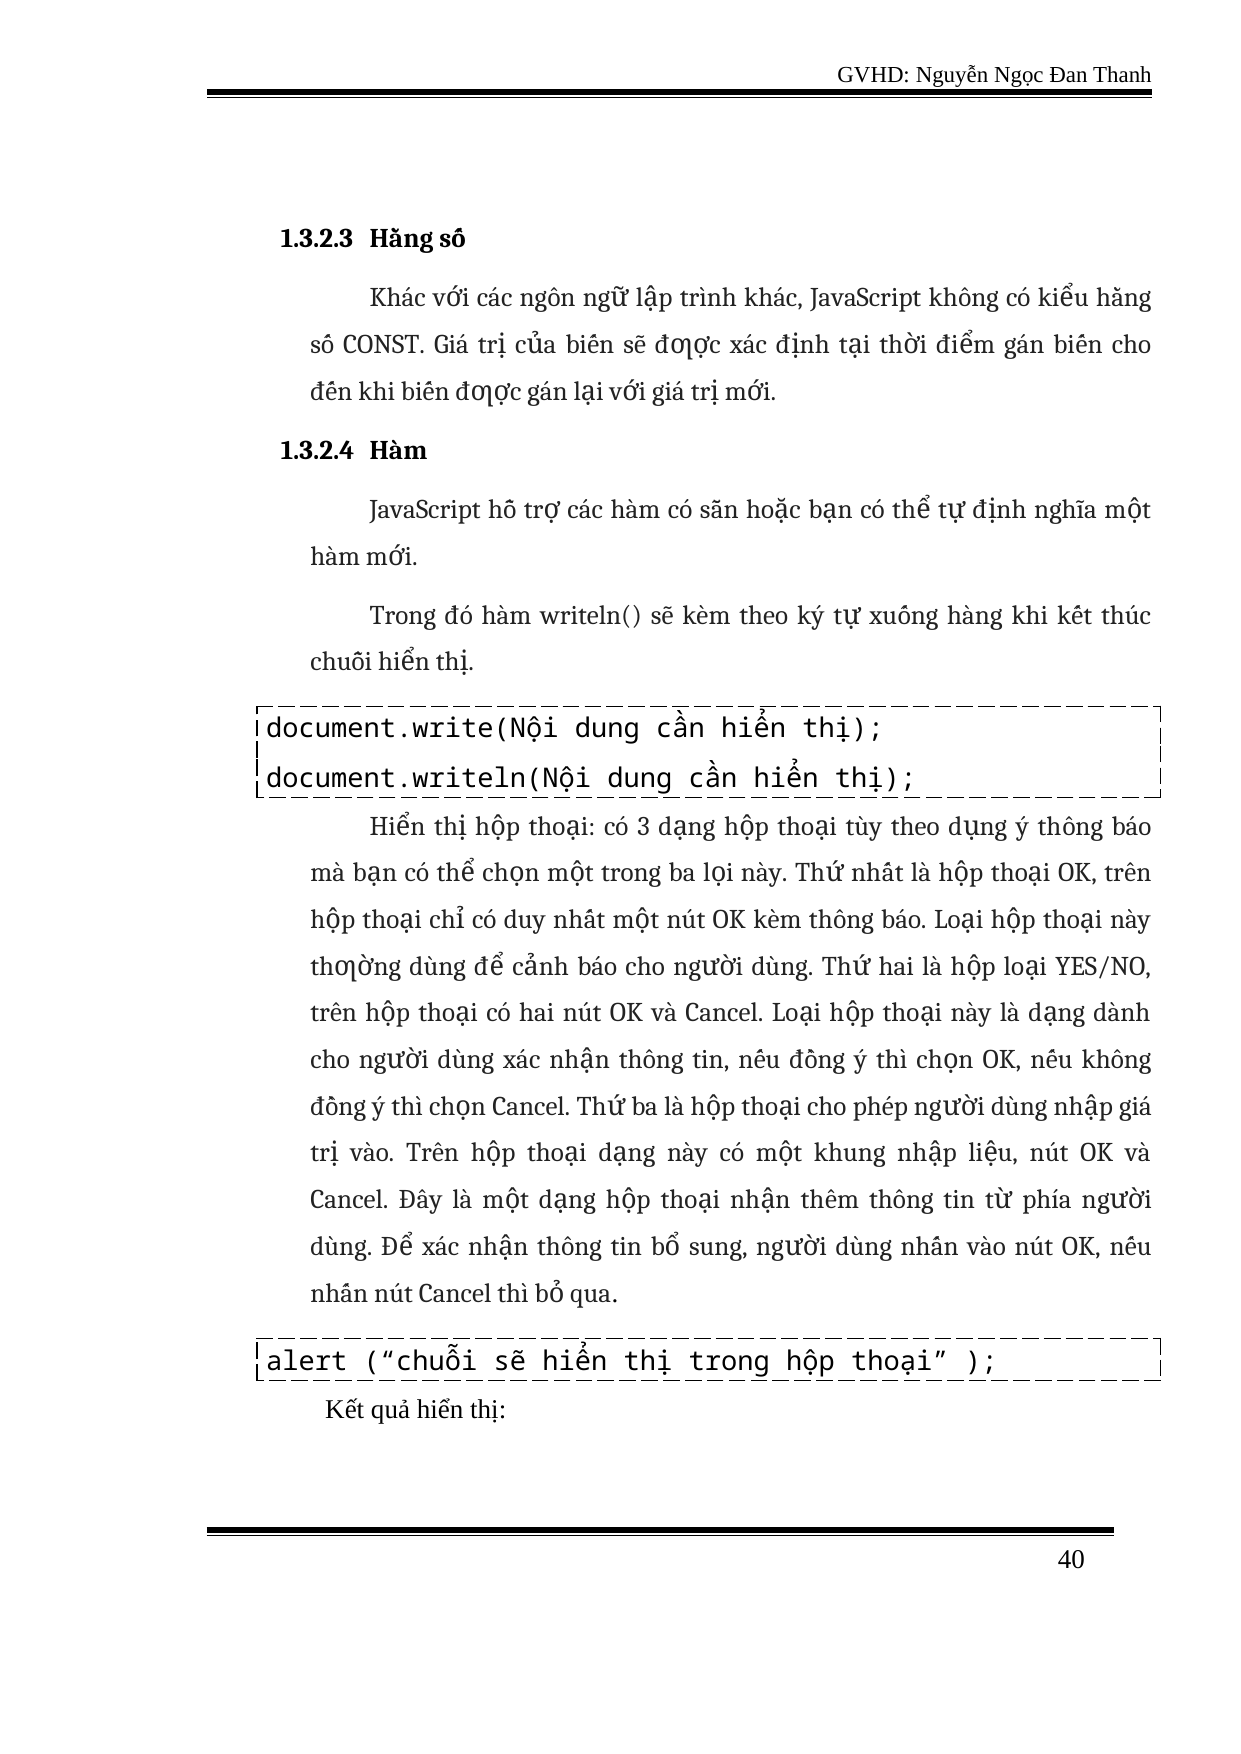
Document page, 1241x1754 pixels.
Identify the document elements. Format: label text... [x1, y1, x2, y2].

text Kết quả hiển thị: [325, 1393, 1152, 1425]
text Khác với các ngôn ngữ lập trình khác, JavaScript không có kiểu hằng số CONST. Giá trị của biến sẽ đƣợc xác định tại thời điểm gán biến cho đến khi biến đƣợc gán lại với giá trị mới. [310, 282, 1152, 329]
subtitle Hằng số [281, 223, 1152, 254]
text Hiển thị hộp thoại: có 3 dạng hộp thoại tùy theo dụng ý thông báo mà bạn có thể chọn một trong ba lọi này. Thứ nhất là hộp thoại OK, trên hộp thoại chỉ có duy nhất một nút OK kèm thông báo. Loại hộp thoại này thƣờng dùng để cảnh báo cho người dùng. Thứ hai là hộp loại YES/NO, trên hộp thoại có hai nút OK và Cancel. Loại hộp thoại này là dạng dành cho người dùng xác nhận thông tin, nếu đồng ý thì chọn OK, nếu không đồng ý thì chọn Cancel. Thứ ba là hộp thoại cho phép người dùng nhập giá trị vào. Trên hộp thoại dạng này có một khung nhập liệu, nút OK và Cancel. Đây là một dạng hộp thoại nhận thêm thông tin từ phía người dùng. Để xác nhận thông tin bổ sung, người dùng nhấn vào nút OK, nếu nhấn nút Cancel thì bỏ qua. [310, 811, 1152, 1309]
subtitle Hàm [281, 435, 1152, 466]
text document.writeln(Nội dung cần hiển thị); [256, 755, 1161, 798]
text Khác với các ngôn ngữ lập trình khác, JavaScript không có kiểu hằng số CONST. Giá trị của biến sẽ đƣợc xác định tại thời điểm gán biến cho đến khi biến đƣợc gán lại với giá trị mới. [310, 360, 1152, 407]
text JavaScript hỗ trợ các hàm có sẵn hoặc bạn có thể tự định nghĩa một hàm mới. [310, 494, 1152, 572]
text document.write(Nội dung cần hiển thị); [256, 706, 1161, 746]
text alert (“chuỗi sẽ hiển thị trong hộp thoại” ); [256, 1338, 1161, 1381]
text Trong đó hàm writeln() sẽ kèm theo ký tự xuống hàng khi kết thúc chuỗi hiển thị. [310, 600, 1152, 678]
